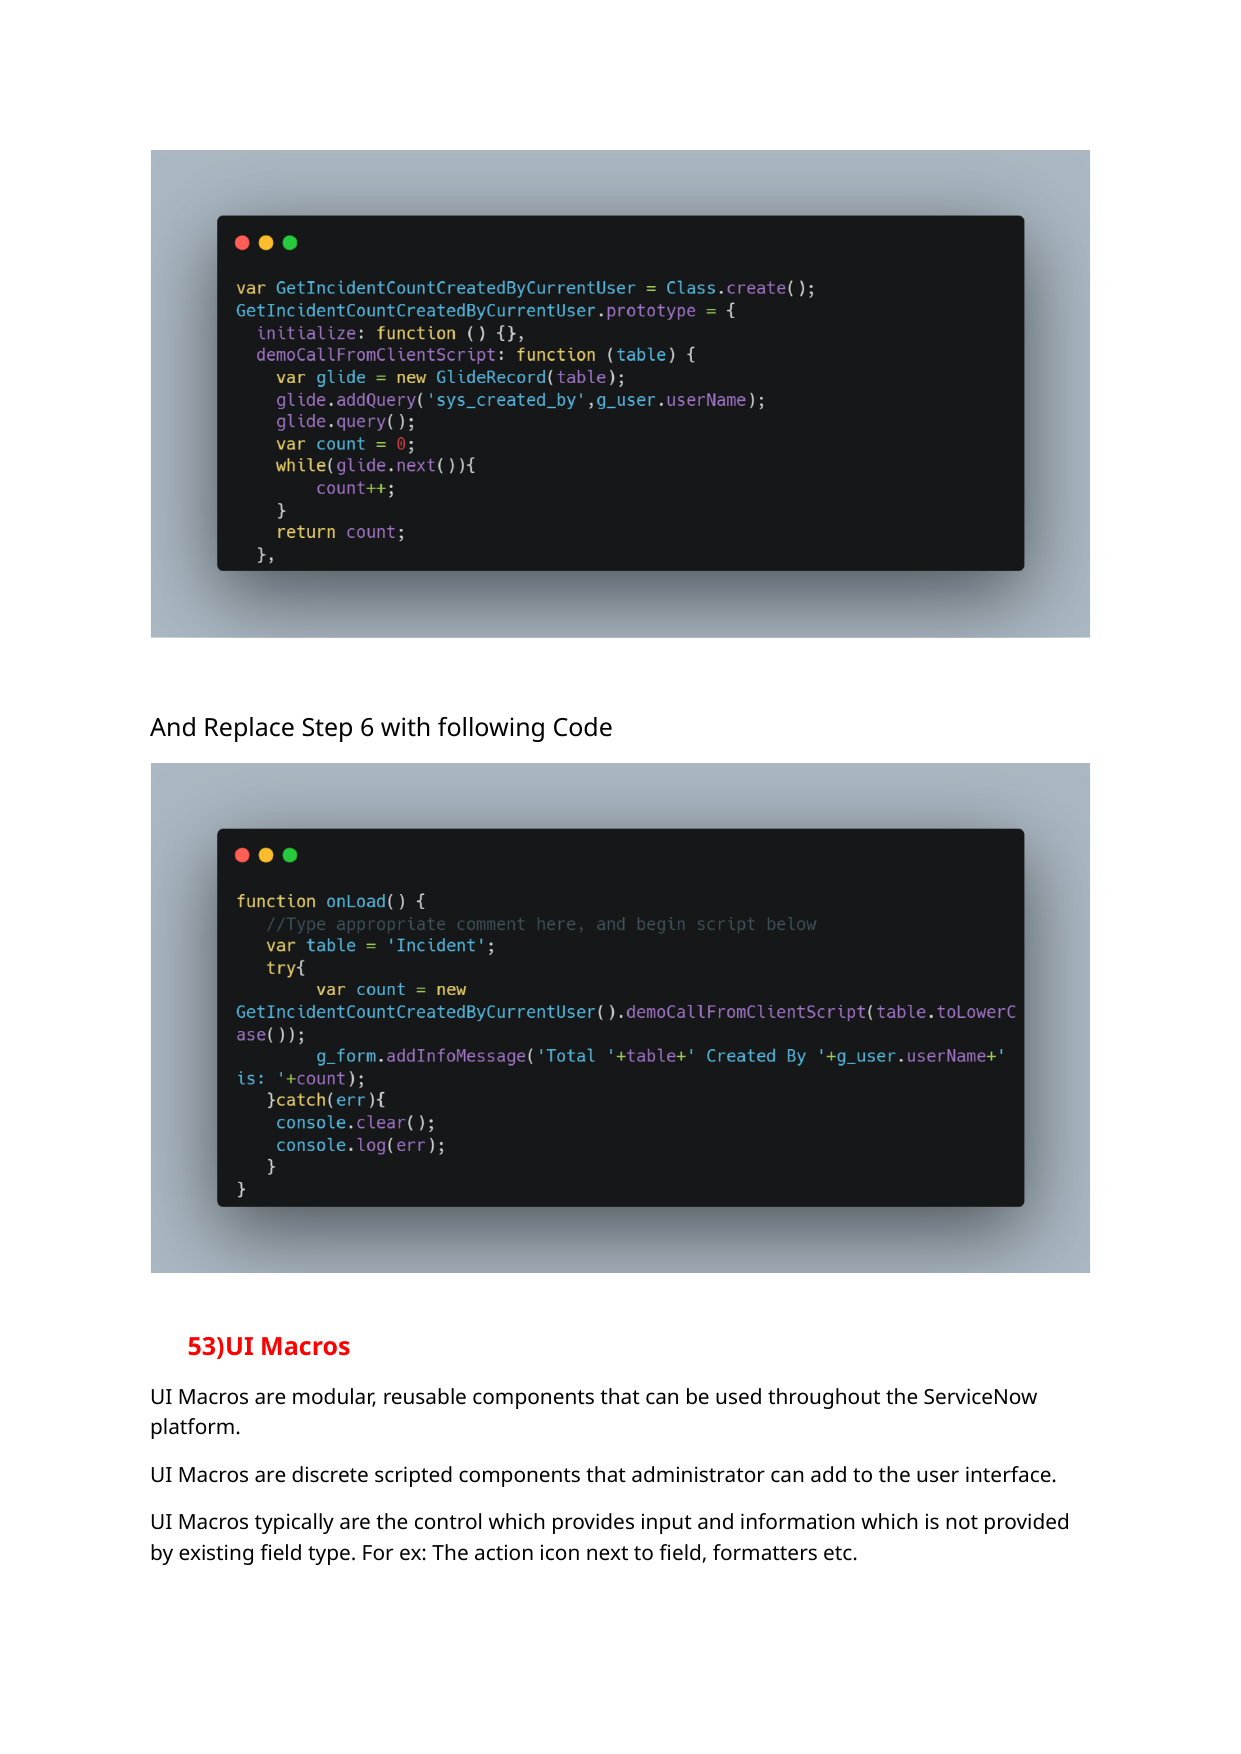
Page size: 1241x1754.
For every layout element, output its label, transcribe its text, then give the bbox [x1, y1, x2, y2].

picture [150, 150, 1091, 638]
list UI Macros [187, 1328, 1090, 1362]
text UI Macros are discrete scripted components that administrator can add to the user interface. [150, 1460, 1090, 1488]
text UI Macros typically are the control which provides input and information which is not provided by existing field type. For ex: The action icon next to field, formatters etc. [150, 1507, 1090, 1566]
text And Replace Step 6 with following Code [150, 709, 1090, 744]
text UI Macros are modular, reusable components that can be used throughout the ServiceNow platform. [150, 1382, 1090, 1441]
picture [150, 763, 1091, 1273]
